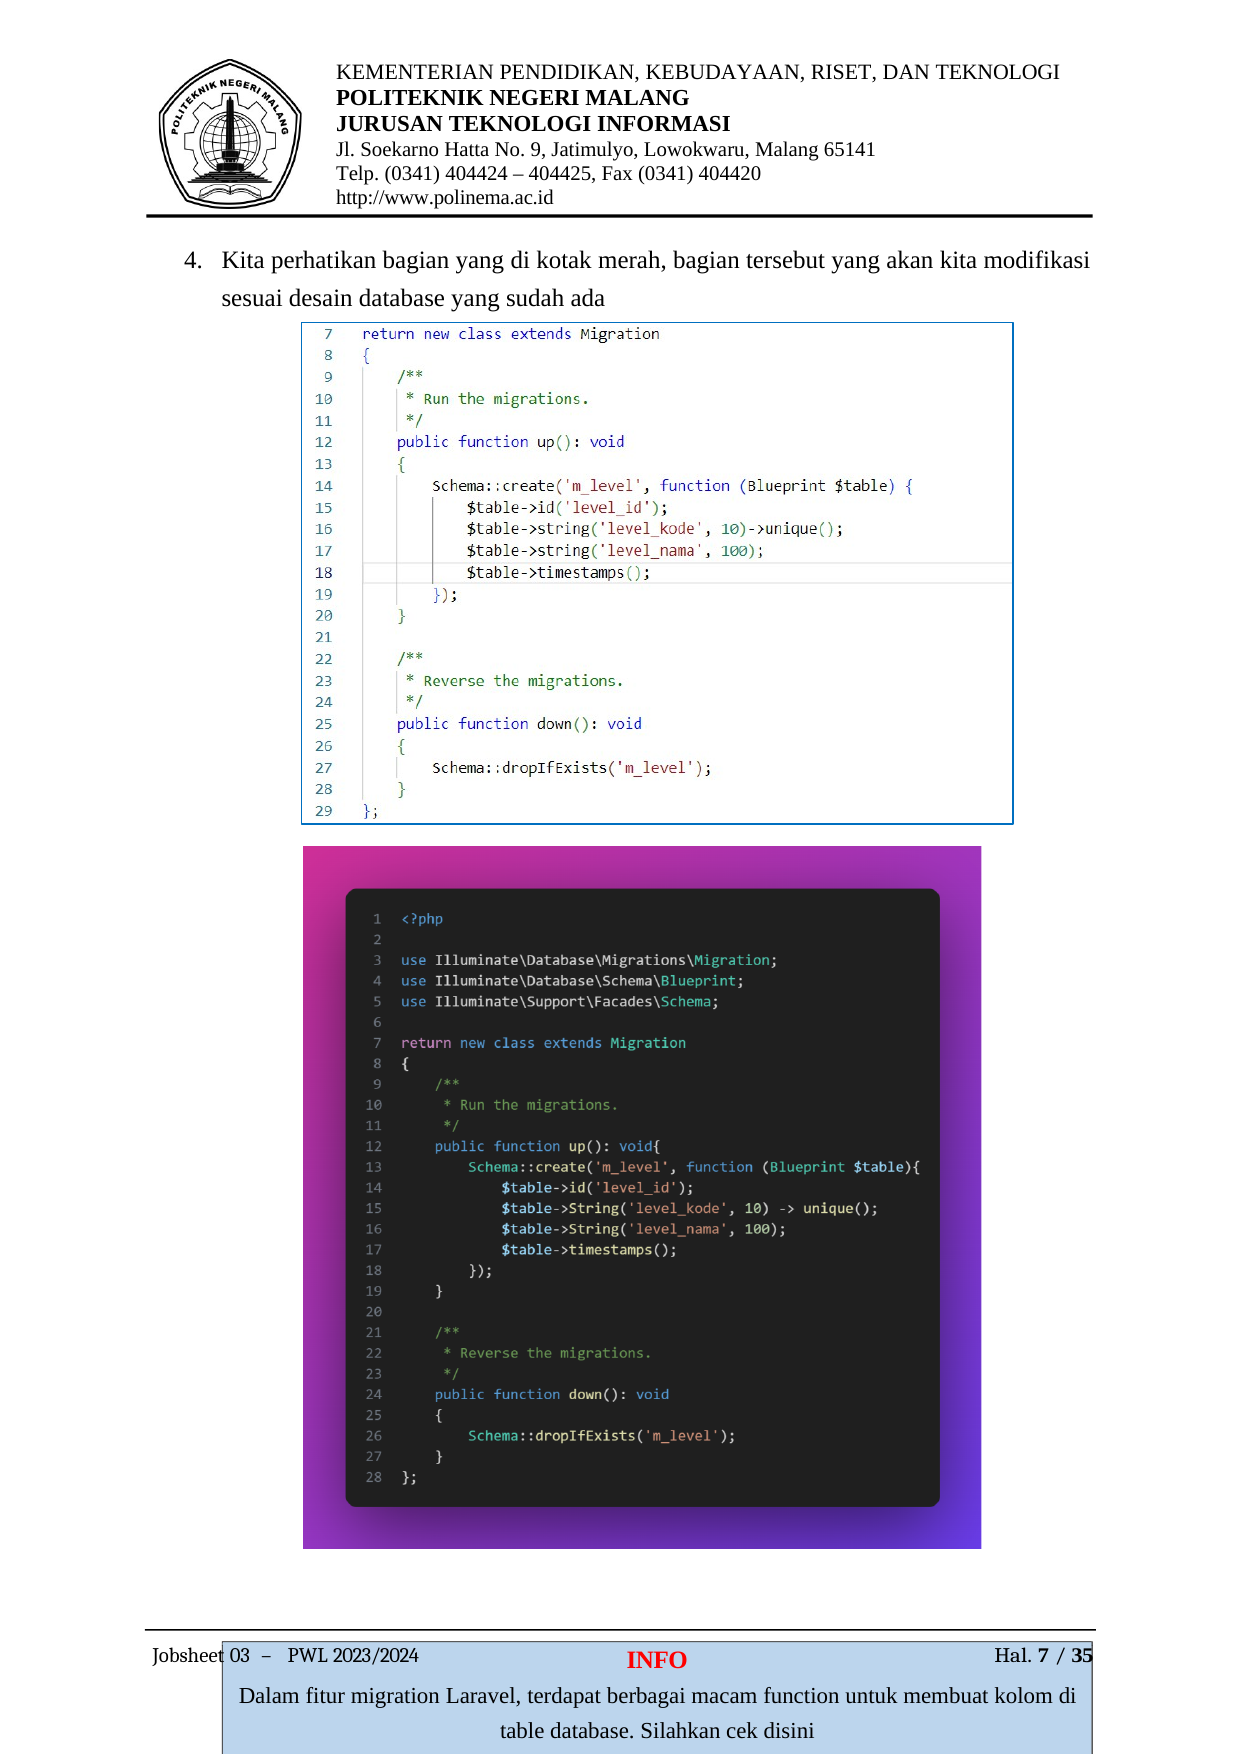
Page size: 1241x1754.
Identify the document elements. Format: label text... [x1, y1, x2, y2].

picture [315, 327, 1012, 819]
list Kita perhatikan bagian yang di kotak merah, bagian tersebut yang akan kita modifikasi sesuai desain database yang sudah ada [184, 245, 1092, 311]
picture [158, 59, 302, 209]
picture [303, 846, 982, 1549]
